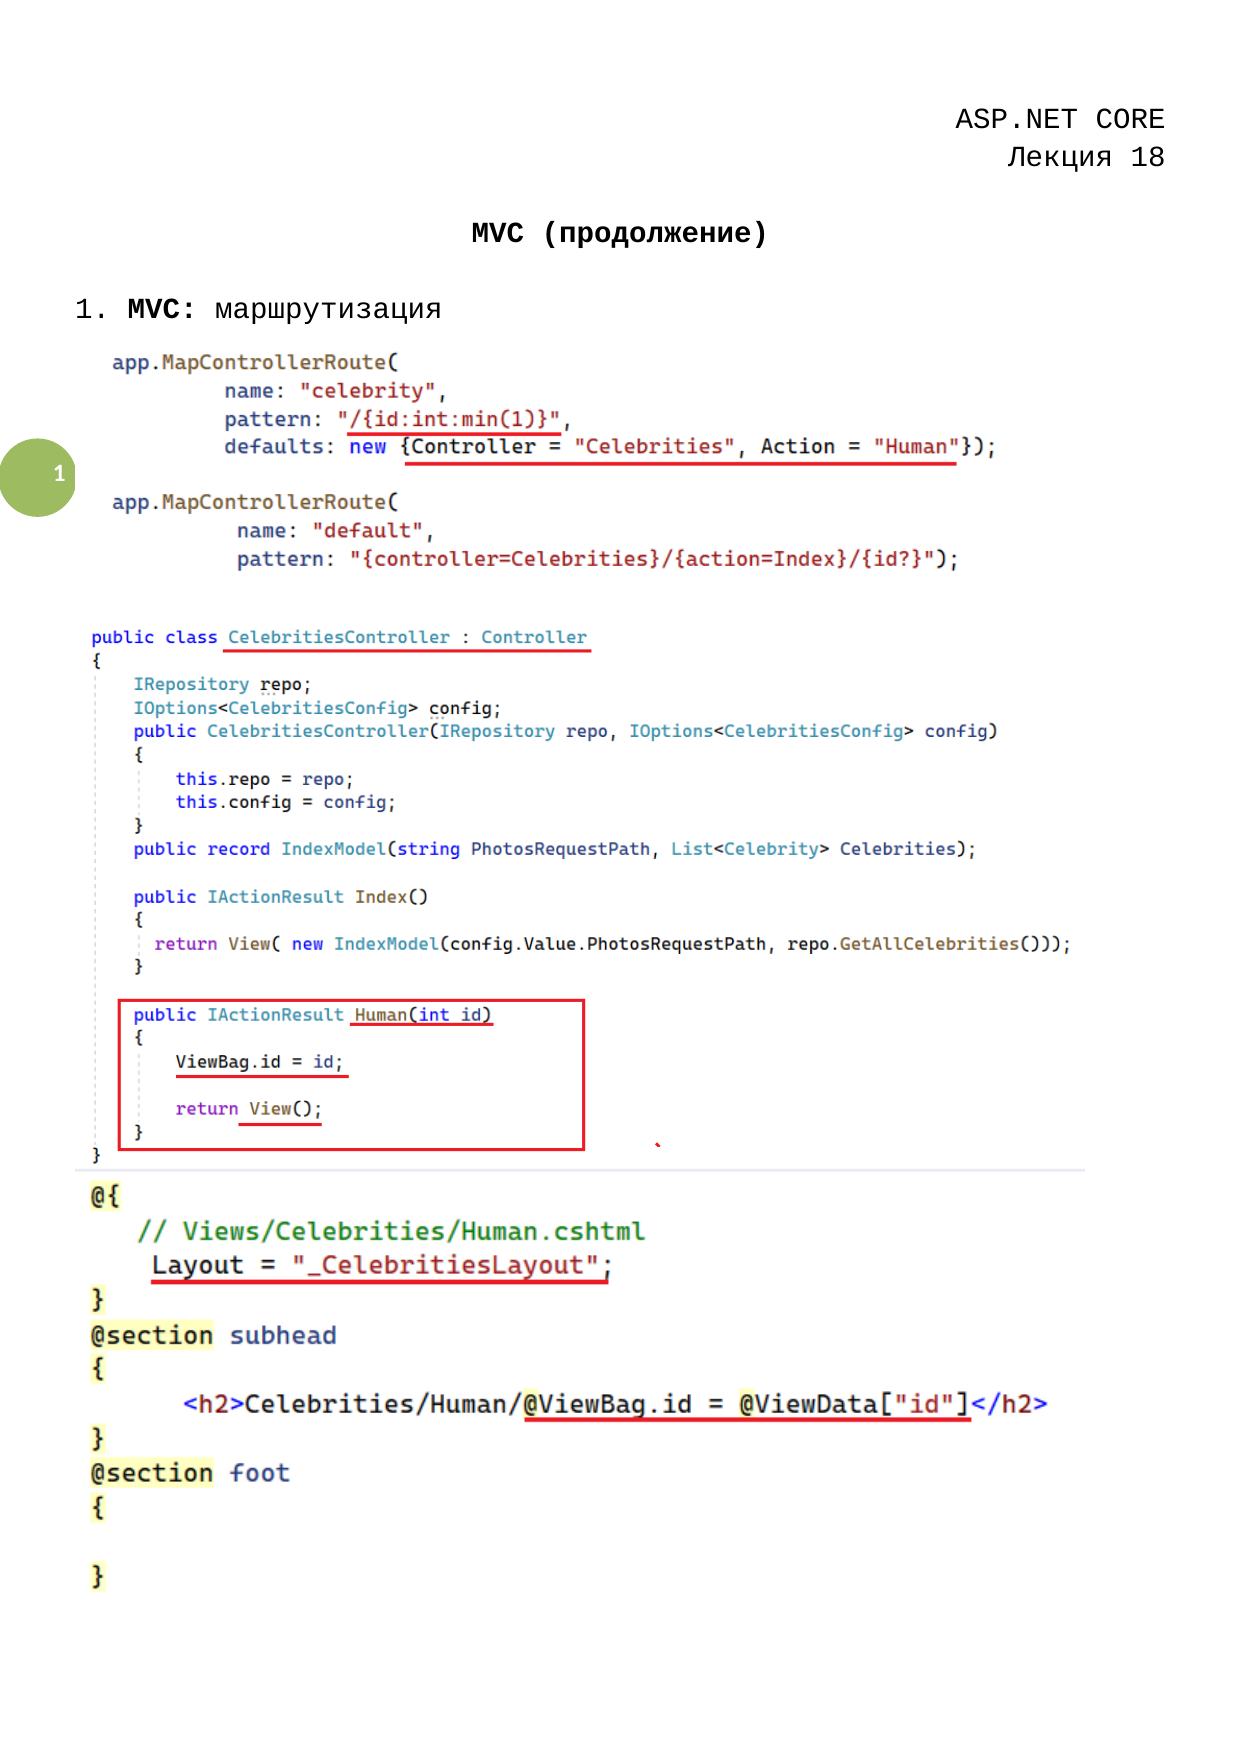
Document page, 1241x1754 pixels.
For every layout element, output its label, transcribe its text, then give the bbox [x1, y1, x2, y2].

text ASP.NET CORE [75, 104, 1165, 137]
text MVC (продолжение) [75, 218, 1165, 251]
list MVC: маршрутизация [75, 294, 1165, 327]
picture [75, 331, 1086, 613]
picture [75, 1176, 1086, 1595]
text Лекция 18 [75, 142, 1165, 175]
picture [75, 617, 1085, 1172]
